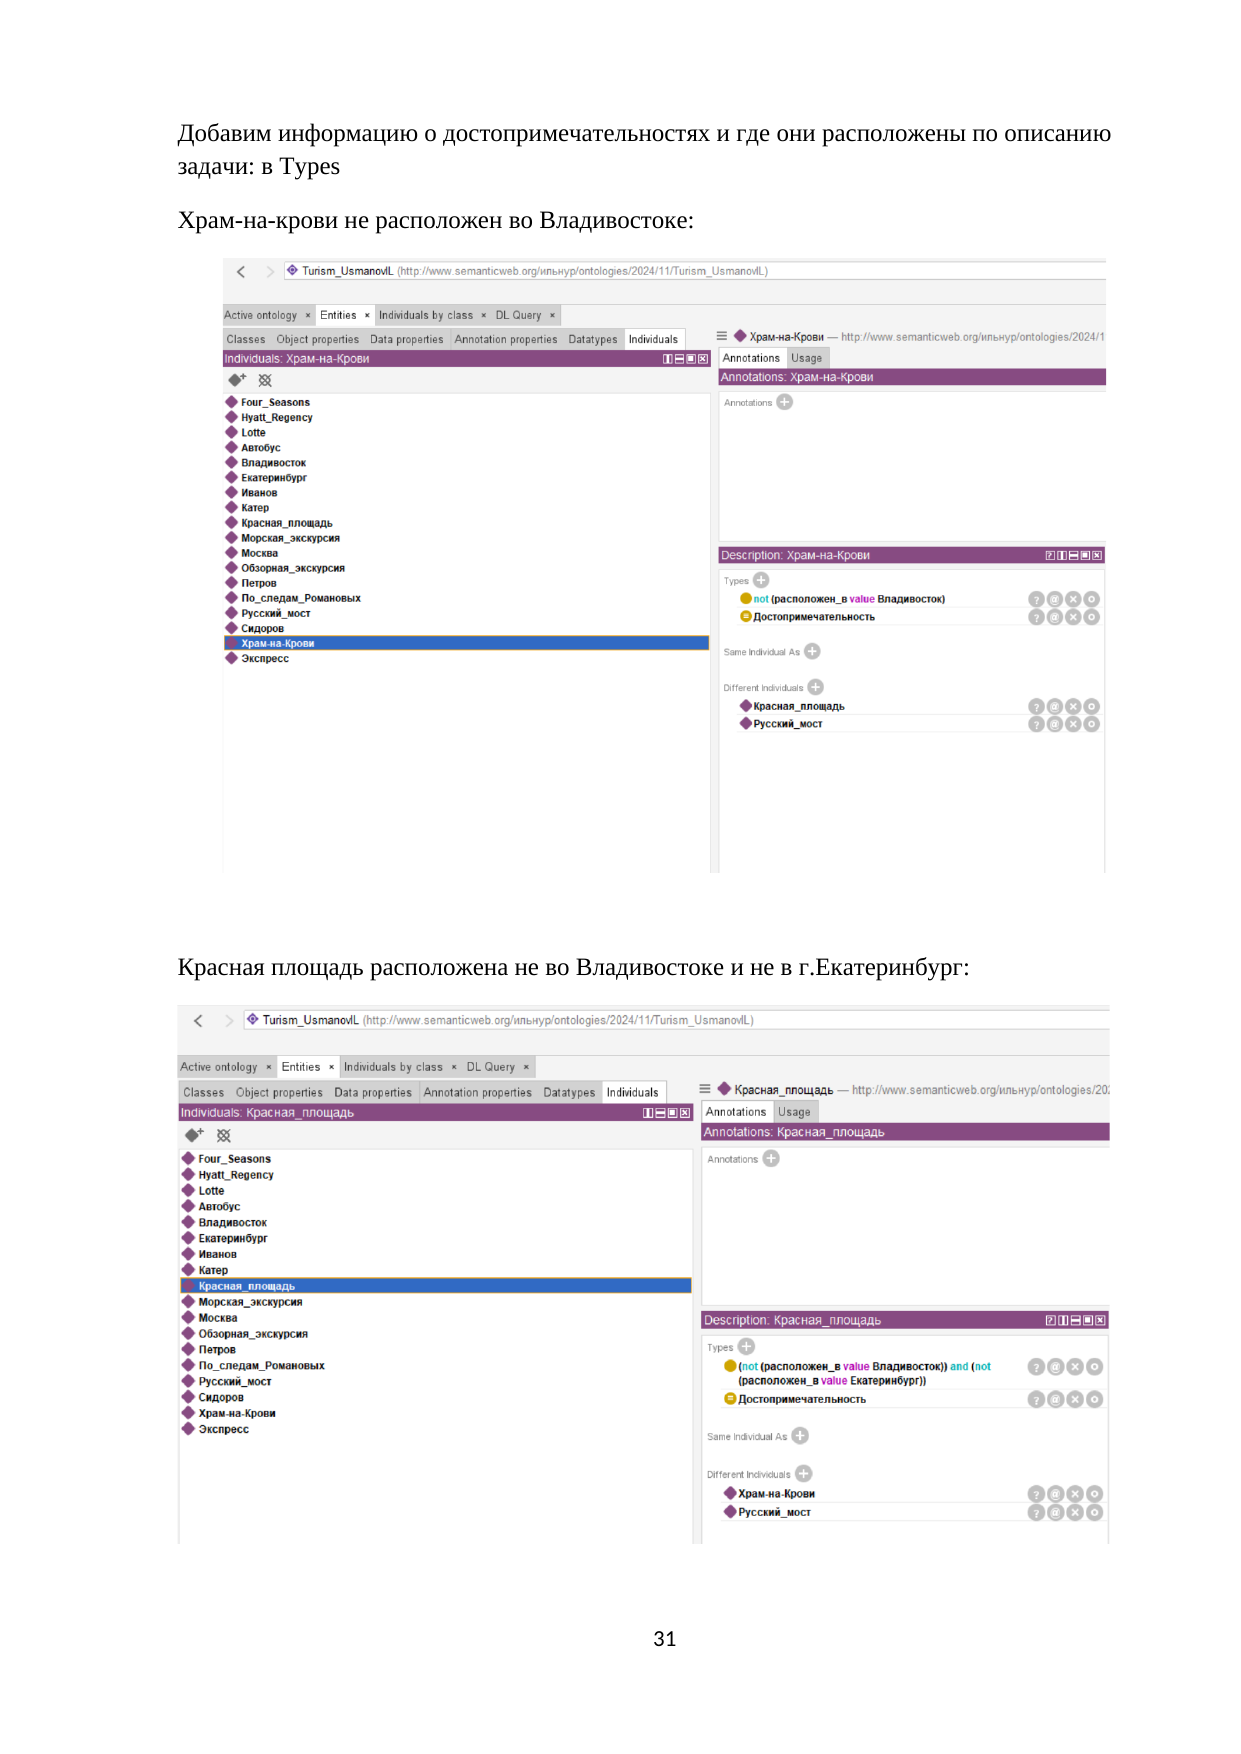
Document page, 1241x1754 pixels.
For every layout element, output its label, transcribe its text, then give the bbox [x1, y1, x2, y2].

text Храм-на-крови не расположен во Владивостоке: [177, 205, 1152, 234]
picture [222, 258, 1107, 873]
text Красная площадь расположена не во Владивостоке и не в г.Екатеринбург: [177, 952, 1152, 980]
text Добавим информацию о достопримечательностях и где они расположены по описанию задачи: в Types [177, 118, 1152, 180]
picture [177, 1005, 1110, 1544]
